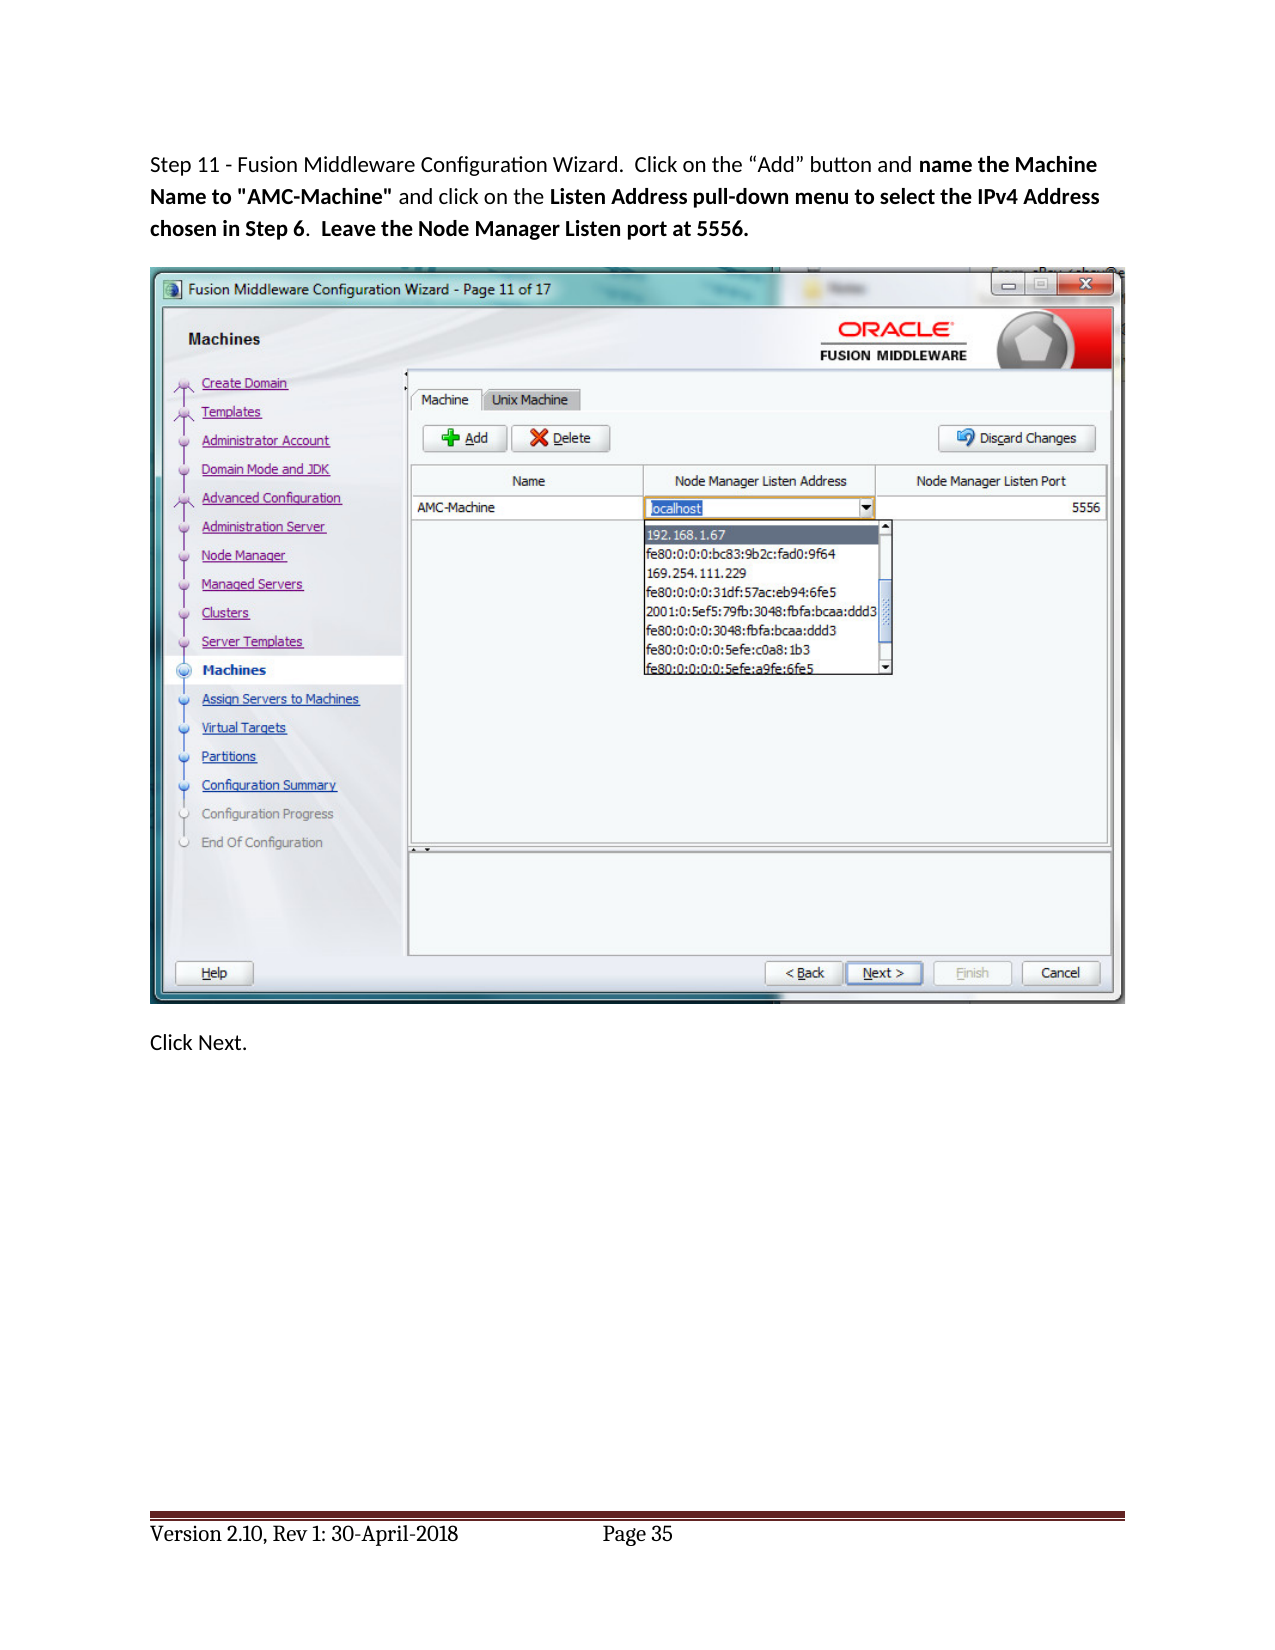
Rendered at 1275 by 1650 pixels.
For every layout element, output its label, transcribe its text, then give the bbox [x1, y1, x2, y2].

picture [150, 267, 1125, 1004]
text Step 11 - Fusion Middleware Configuration Wizard. Click on the “Add” button and name the Machine Name to "AMC-Machine" and click on the Listen Address pull-down menu to select the IPv4 Address chosen in Step 6. Leave the Node Manager Listen port at 5556. [150, 150, 1125, 242]
text Click Next. [150, 1028, 1125, 1056]
